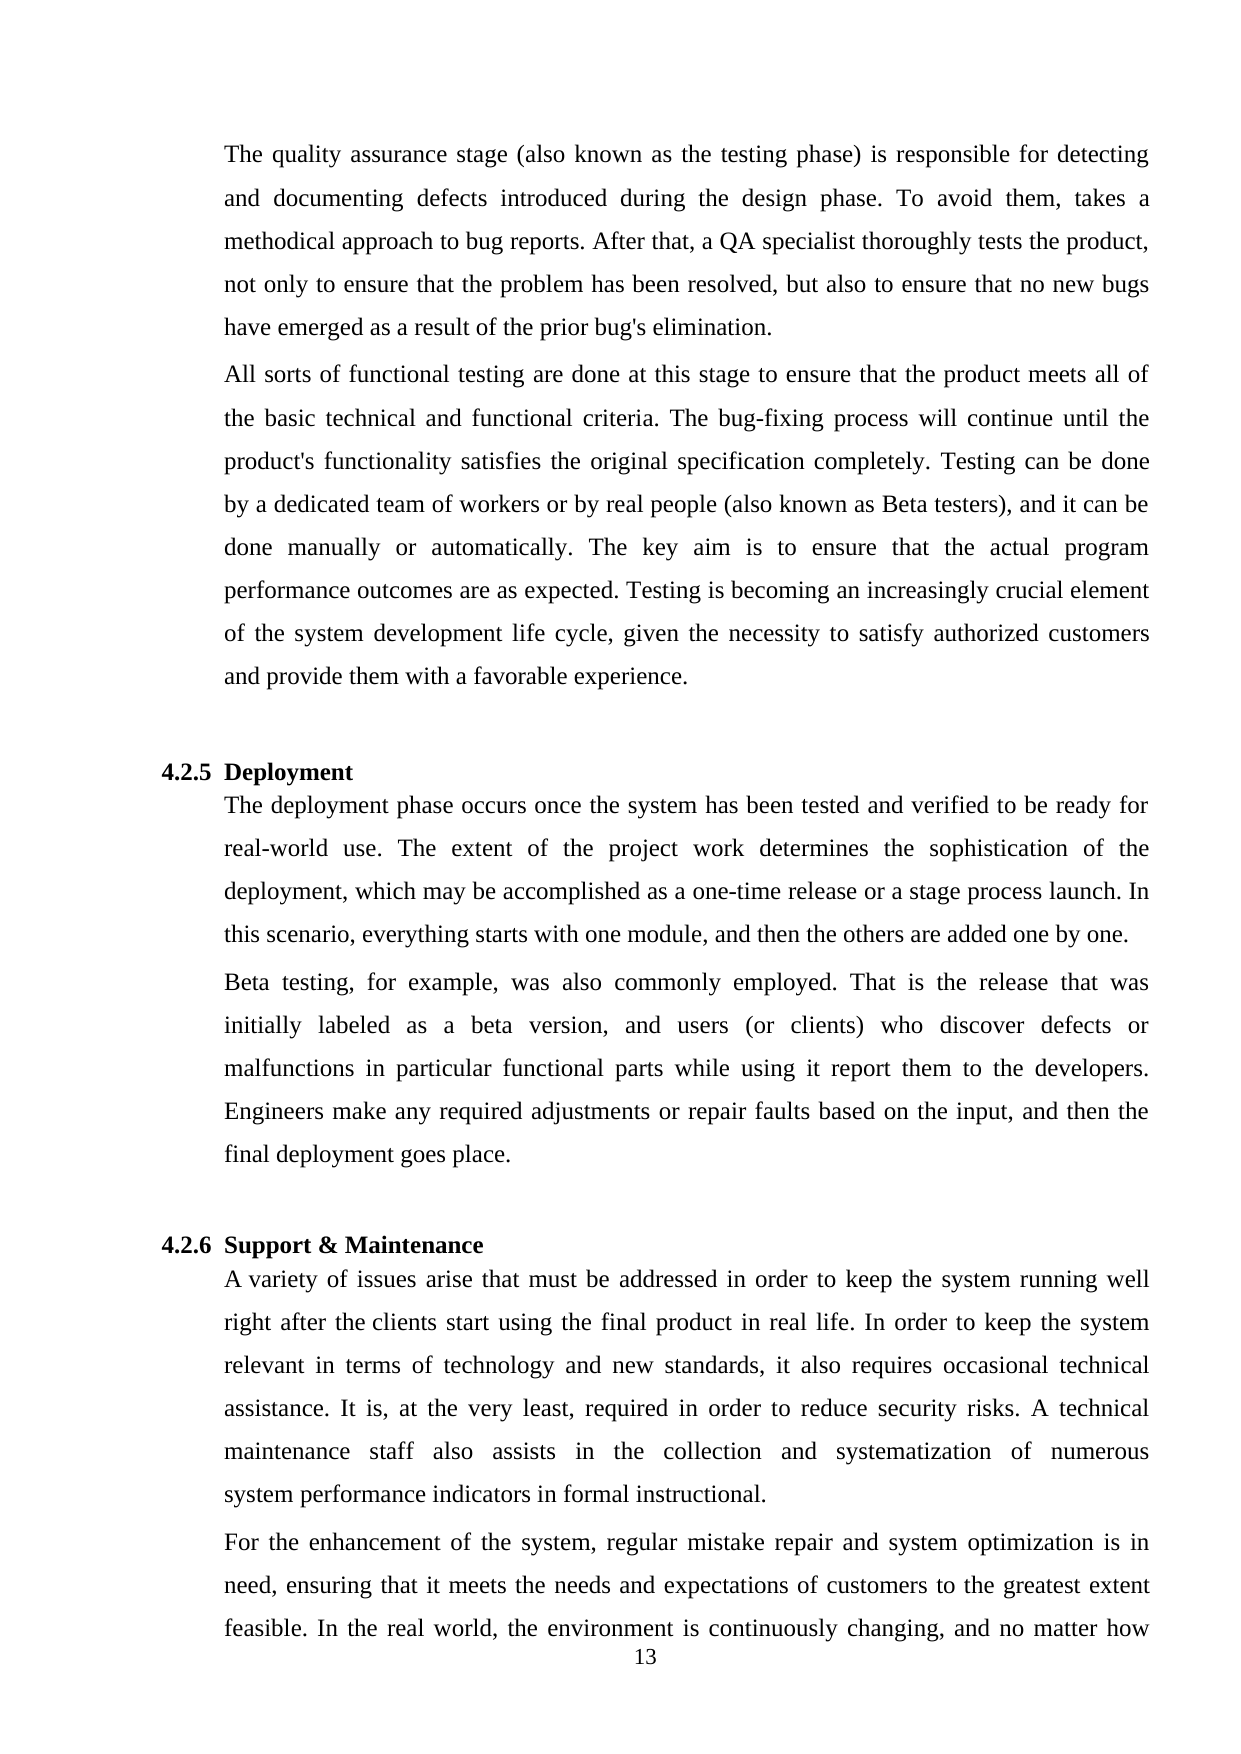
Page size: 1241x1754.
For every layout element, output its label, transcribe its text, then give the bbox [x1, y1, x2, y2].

list A variety of issues arise that must be addressed in order to keep the system running well right after the clients start using the final product in real life. In order to keep the system relevant in terms of technology and new standards, it also requires occasional technical assistance. It is, at the very least, required in order to reduce security risks. A technical maintenance staff also assists in the collection and systematization of numerous system performance indicators in formal instructional. [224, 1264, 1151, 1508]
list The quality assurance stage (also known as the testing phase) is responsible for detecting and documenting defects introduced during the design phase. To avoid them, takes a methodical approach to bug reports. After that, a QA specialist thoroughly tests the product, not only to ensure that the problem has been resolved, but also to ensure that no new bugs have emerged as a result of the prior bug's elimination. [224, 139, 1151, 341]
list Support & Maintenance [186, 1231, 1151, 1259]
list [224, 1527, 1151, 1642]
list The deployment phase occurs once the system has been tested and verified to be ready for real-world use. The extent of the project work determines the sophistication of the deployment, which may be accomplished as a one-time release or a stage process launch. In this scenario, everything starts with one module, and then the others are added one by one. [224, 790, 1151, 948]
list Deployment [186, 757, 1151, 785]
list All sorts of functional testing are done at this stage to ensure that the product meets all of the basic technical and functional criteria. The bug-fixing process will continue until the product's functionality satisfies the original specification completely. Testing can be done by a dedicated team of workers or by real people (also known as Beta testers), and it can be done manually or automatically. The key aim is to ensure that the actual program performance outcomes are as expected. Testing is becoming an increasingly crucial element of the system development life cycle, given the necessity to satisfy authorized customers and provide them with a favorable experience. [224, 359, 1151, 690]
list Beta testing, for example, was also commonly employed. That is the release that was initially labeled as a beta version, and users (or clients) who discover defects or malfunctions in particular functional parts while using it report them to the developers. Engineers make any required adjustments or repair faults based on the input, and then the final deployment goes place. [224, 967, 1151, 1168]
